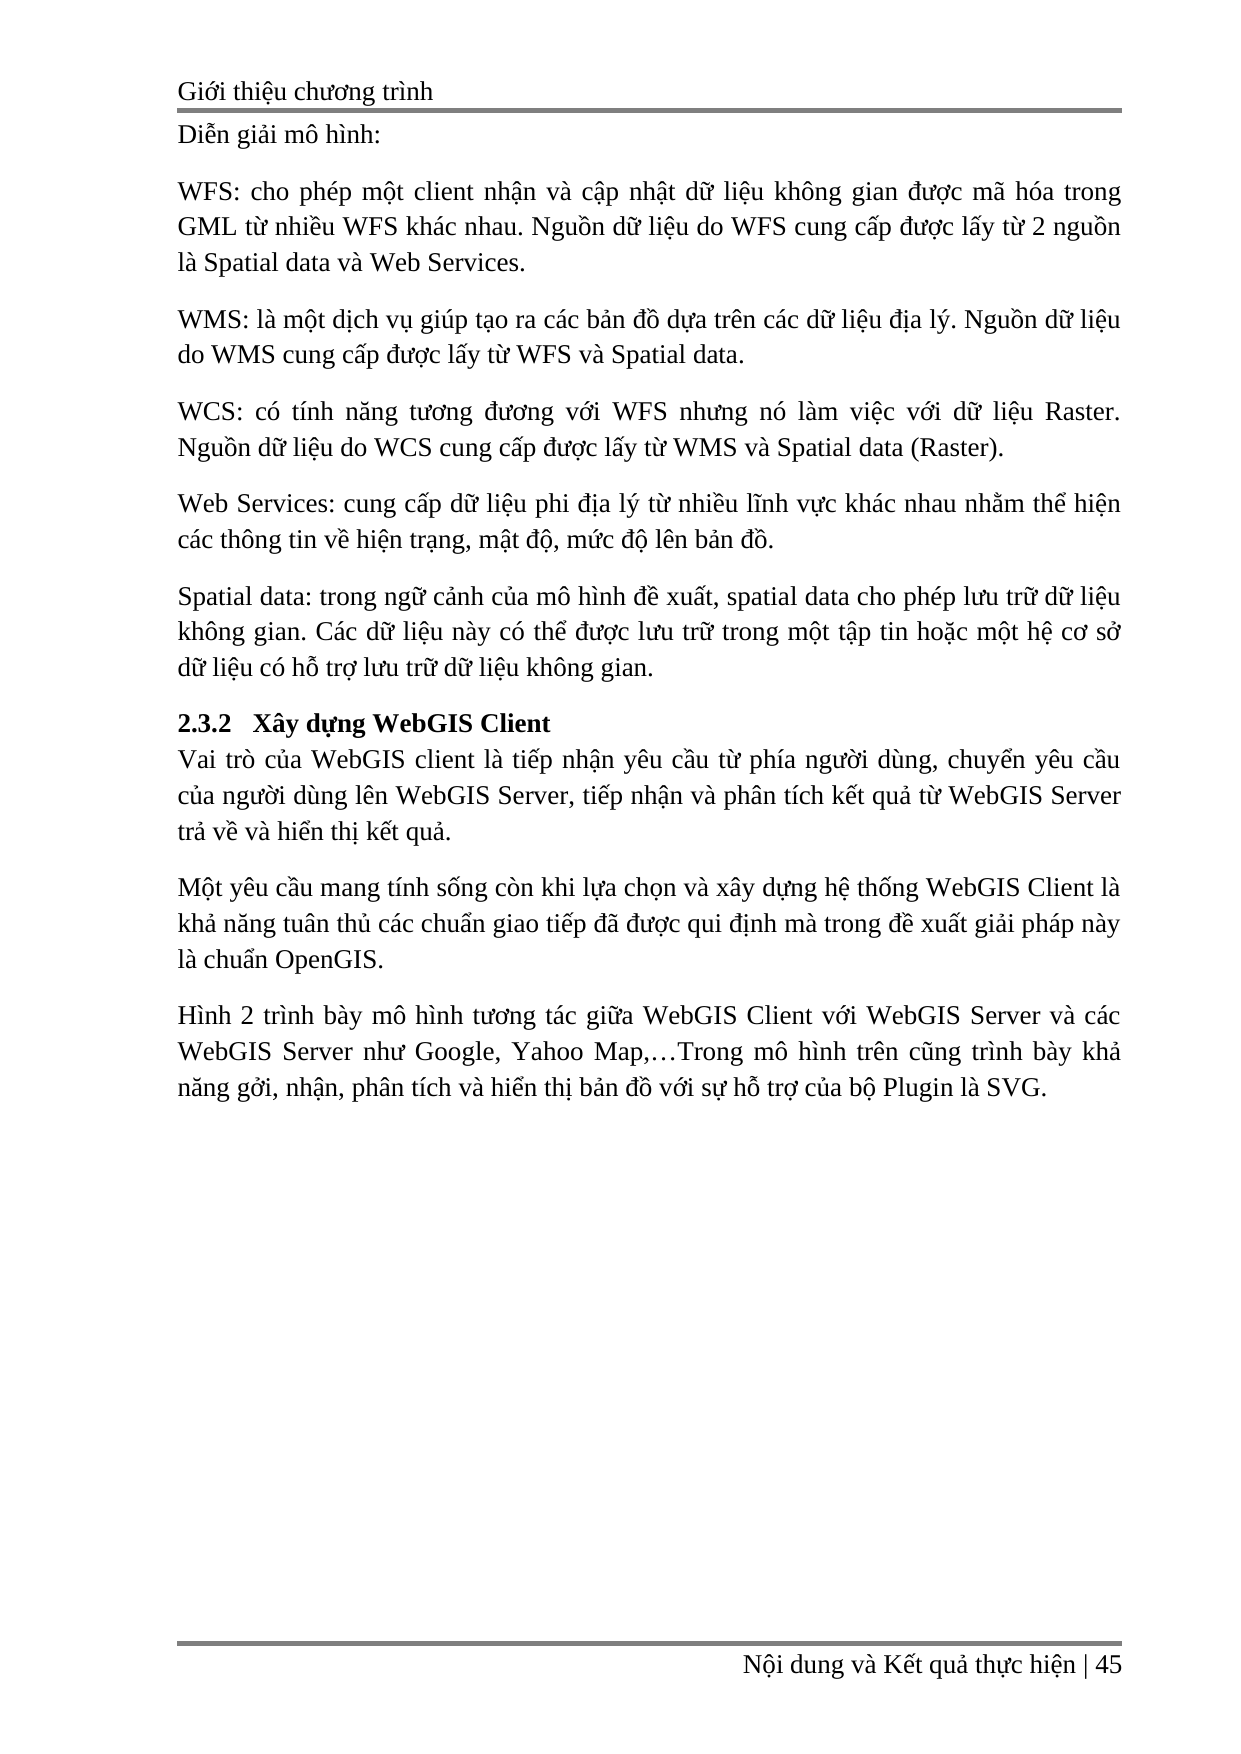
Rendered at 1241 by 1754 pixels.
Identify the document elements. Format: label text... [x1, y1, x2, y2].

text Web Services: cung cấp dữ liệu phi địa lý từ nhiều lĩnh vực khác nhau nhằm thể hiện các thông tin về hiện trạng, mật độ, mức độ lên bản đồ. [177, 487, 1122, 554]
text Spatial data: trong ngữ cảnh của mô hình đề xuất, spatial data cho phép lưu trữ dữ liệu không gian. Các dữ liệu này có thể được lưu trữ trong một tập tin hoặc một hệ cơ sở dữ liệu có hỗ trợ lưu trữ dữ liệu không gian. [177, 579, 1122, 682]
text Hình 2 trình bày mô hình tương tác giữa WebGIS Client với WebGIS Server và các WebGIS Server như Google, Yahoo Map,…Trong mô hình trên cũng trình bày khả năng gởi, nhận, phân tích và hiển thị bản đồ với sự hỗ trợ của bộ Plugin là SVG. [177, 999, 1122, 1102]
text Vai trò của WebGIS client là tiếp nhận yêu cầu từ phía người dùng, chuyển yêu cầu của người dùng lên WebGIS Server, tiếp nhận và phân tích kết quả từ WebGIS Server trả về và hiển thị kết quả. [177, 743, 1122, 846]
text Một yêu cầu mang tính sống còn khi lựa chọn và xây dựng hệ thống WebGIS Client là khả năng tuân thủ các chuẩn giao tiếp đã được qui định mà trong đề xuất giải pháp này là chuẩn OpenGIS. [177, 871, 1122, 974]
text WMS: là một dịch vụ giúp tạo ra các bản đồ dựa trên các dữ liệu địa lý. Nguồn dữ liệu do WMS cung cấp được lấy từ WFS và Spatial data. [177, 303, 1122, 369]
text WFS: cho phép một client nhận và cập nhật dữ liệu không gian được mã hóa trong GML từ nhiều WFS khác nhau. Nguồn dữ liệu do WFS cung cấp được lấy từ 2 nguồn là Spatial data và Web Services. [177, 175, 1122, 277]
subtitle Xây dựng WebGIS Client [177, 708, 1122, 739]
text Diễn giải mô hình: [177, 118, 1122, 149]
text WCS: có tính năng tương đương với WFS nhưng nó làm việc với dữ liệu Raster. Nguồn dữ liệu do WCS cung cấp được lấy từ WMS và Spatial data (Raster). [177, 395, 1122, 462]
